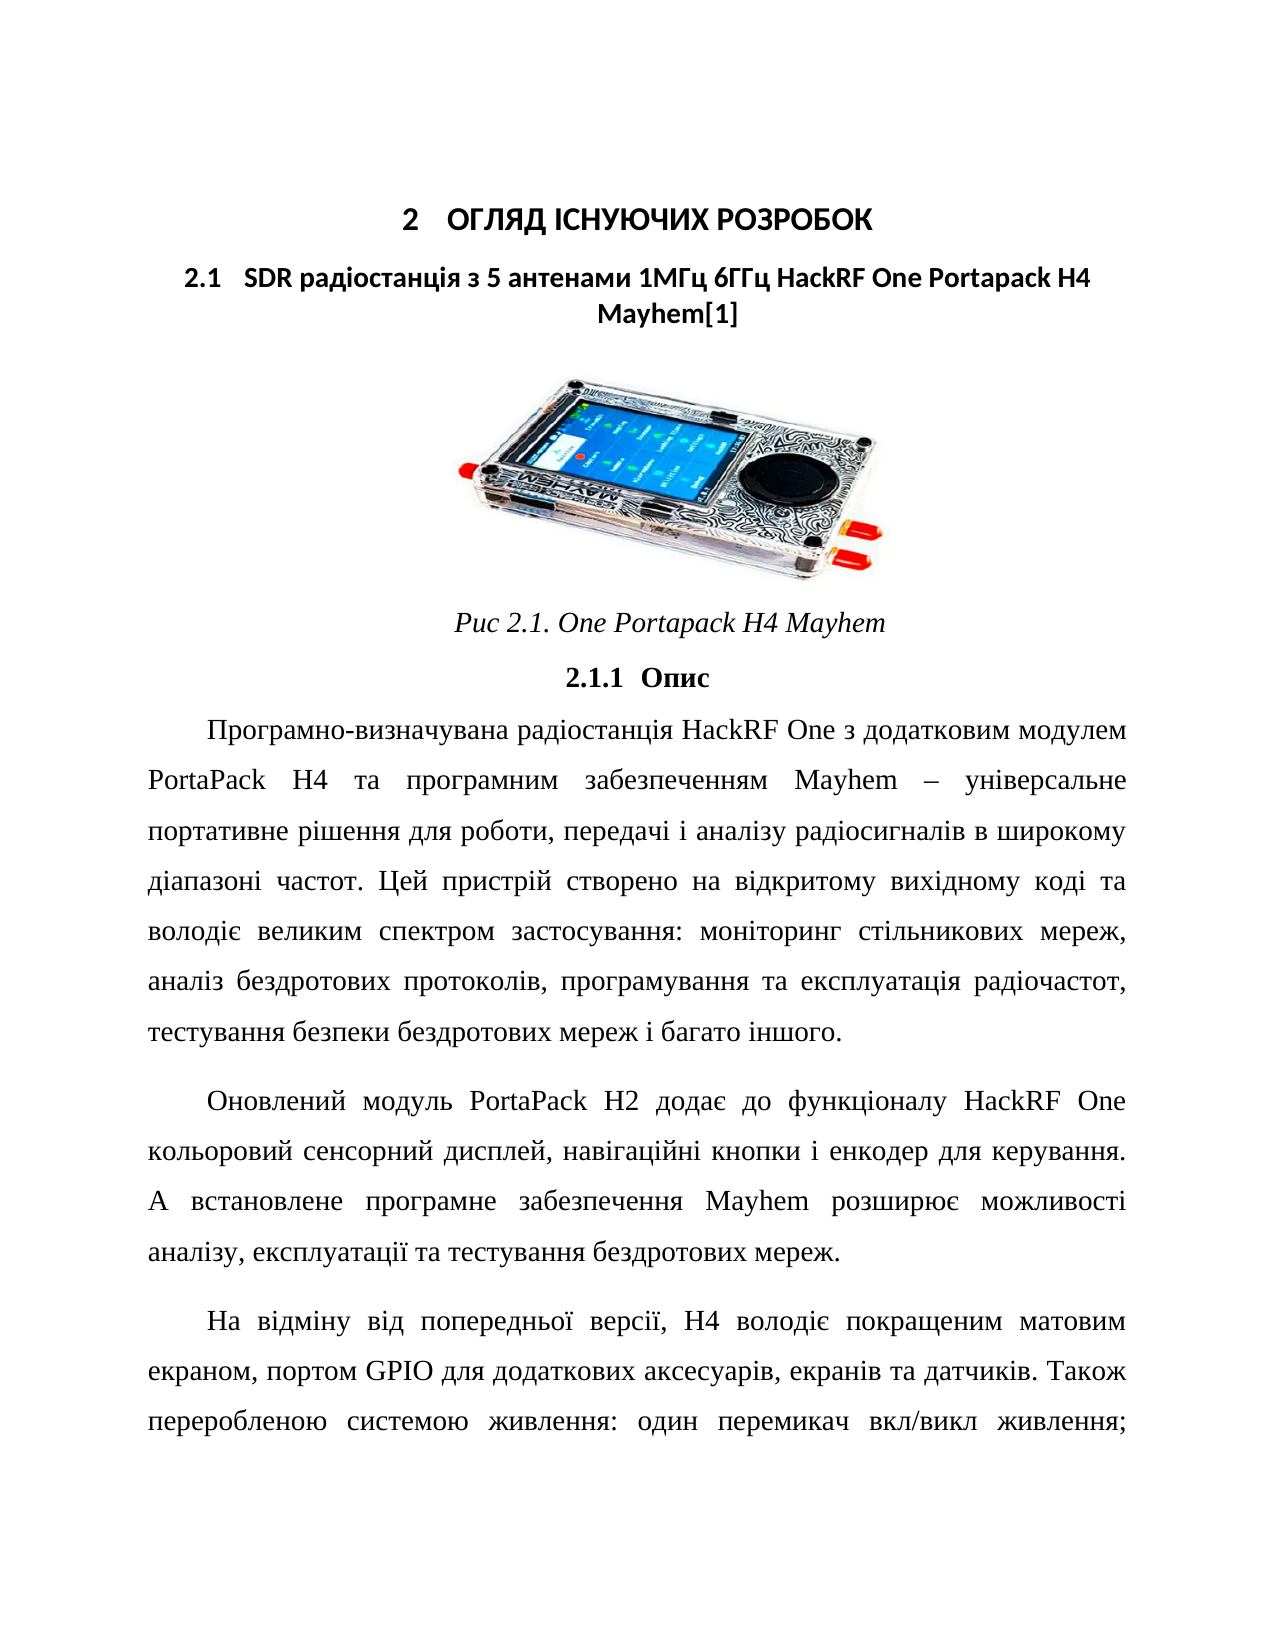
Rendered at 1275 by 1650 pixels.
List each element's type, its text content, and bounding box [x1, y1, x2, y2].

text Рис 2.1. One Portapack H4 Mayhem [148, 605, 1127, 639]
text Програмно-визначувана радіостанція HackRF One з додатковим модулем PortaPack H4 та програмним забезпеченням Mayhem – універсальне портативне рішення для роботи, передачі і аналізу радіосигналів в широкому діапазоні частот. Цей пристрій створено на відкритому вихідному коді та володіє великим спектром застосування: моніторинг стільникових мереж, аналіз бездротових протоколів, програмування та експлуатація радіочастот, тестування безпеки бездротових мереж і багато іншого. [148, 712, 1127, 1047]
subtitle ОГЛЯД ІСНУЮЧИХ РОЗРОБОК [148, 198, 1127, 238]
picture [433, 330, 907, 593]
subtitle Опис [148, 660, 1127, 693]
text Оновлений модуль PortaPack H2 додає до функціоналу HackRF One кольоровий сенсорний дисплей, навігаційні кнопки і енкодер для керування. А встановлене програмне забезпечення Mayhem розширює можливості аналізу, експлуатації та тестування бездротових мереж. [148, 1083, 1127, 1267]
subtitle SDR радіостанція з 5 антенами 1МГц 6ГГц HackRF One Portapack H4 Mayhem[1] [148, 259, 1127, 330]
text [148, 1303, 1127, 1437]
